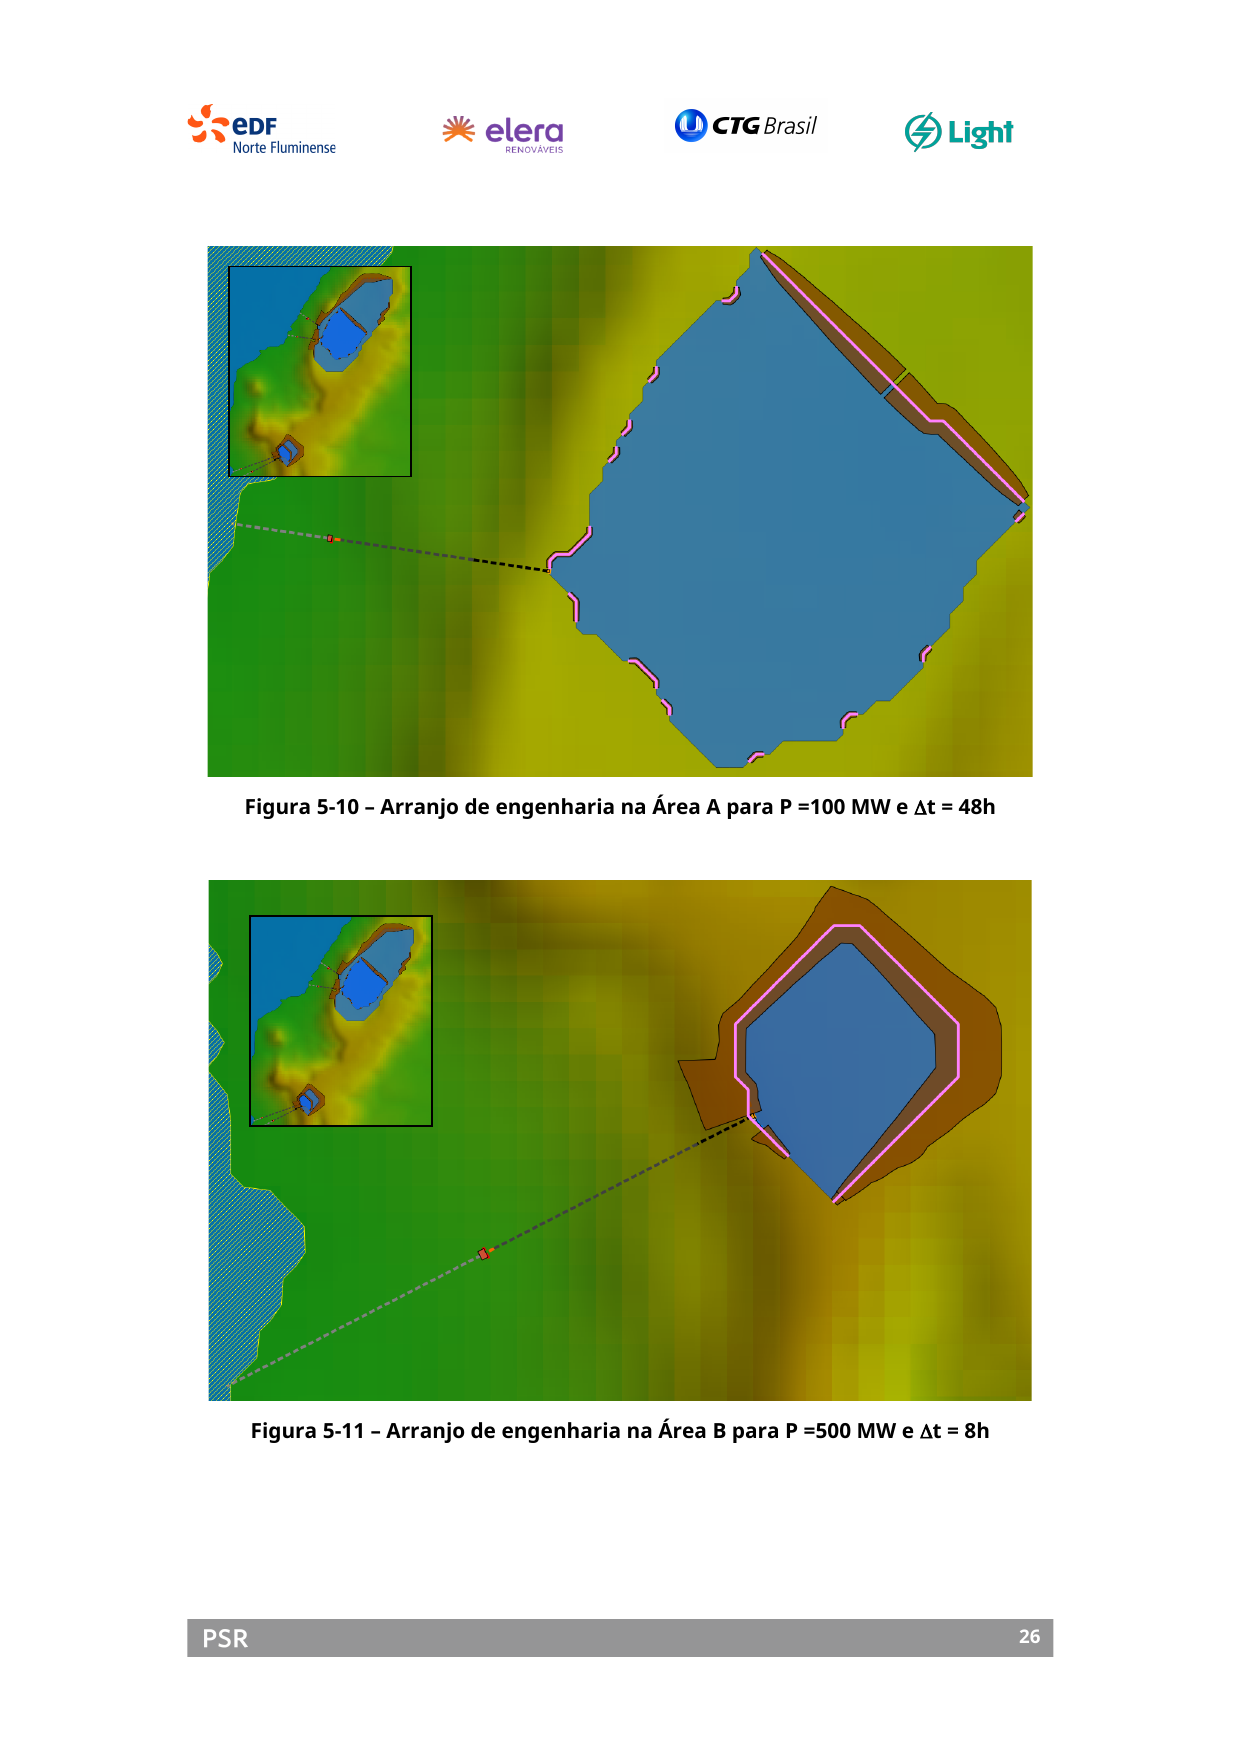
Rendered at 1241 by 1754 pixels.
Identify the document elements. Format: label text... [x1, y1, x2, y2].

picture [664, 98, 828, 153]
picture [207, 246, 1033, 777]
picture [187, 104, 336, 153]
picture [230, 267, 410, 476]
picture [208, 880, 1032, 1401]
picture [442, 116, 563, 153]
picture [905, 112, 1014, 153]
picture [201, 1628, 250, 1649]
